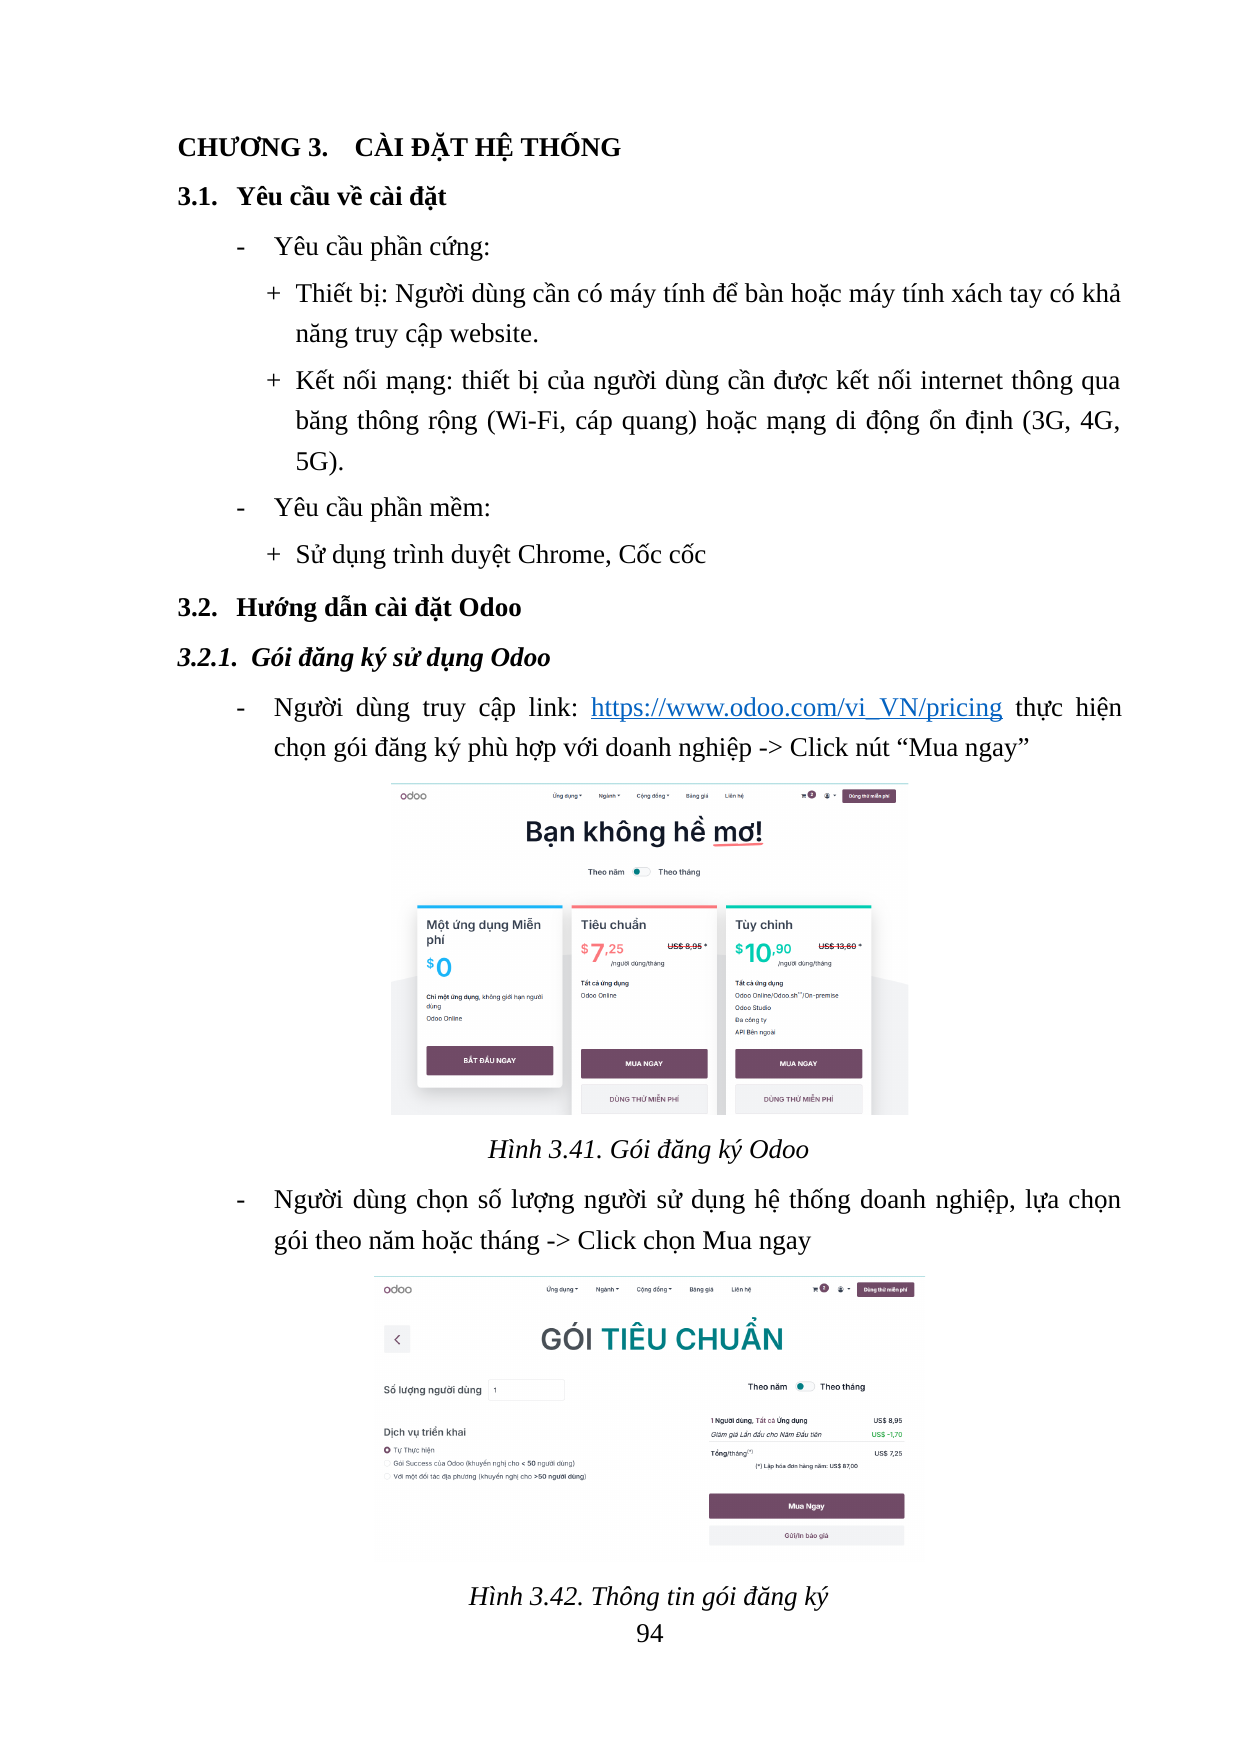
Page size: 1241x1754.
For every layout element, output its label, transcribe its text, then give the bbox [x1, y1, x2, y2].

picture [374, 1276, 926, 1562]
text Người dùng truy cập link: https://www.odoo.com/vi_VN/pricing thực hiện chọn gói đăng ký phù hợp với doanh nghiệp -> Click nút “Mua ngay” [236, 691, 1122, 762]
text Người dùng chọn số lượng người sử dụng hệ thống doanh nghiệp, lựa chọn gói theo năm hoặc tháng -> Click chọn Mua ngay [236, 1183, 1122, 1255]
text Sử dụng trình duyệt Chrome, Cốc cốc [266, 538, 1122, 569]
picture [391, 783, 909, 1115]
text Yêu cầu phần cứng: [236, 230, 1122, 261]
subtitle Yêu cầu về cài đặt [177, 180, 1122, 212]
text Kết nối mạng: thiết bị của người dùng cần được kết nối internet thông qua băng thông rộng (Wi-Fi, cáp quang) hoặc mạng di động ổn định (3G, 4G, 5G). [266, 364, 1122, 476]
subtitle Cài đặt hệ thống [177, 131, 1122, 162]
subtitle Gói đăng ký sử dụng Odoo [177, 641, 1122, 672]
subtitle Hướng dẫn cài đặt Odoo [177, 591, 1122, 622]
text Yêu cầu phần mềm: [236, 491, 1122, 523]
text Thiết bị: Người dùng cần có máy tính để bàn hoặc máy tính xách tay có khả năng truy cập website. [266, 277, 1122, 348]
